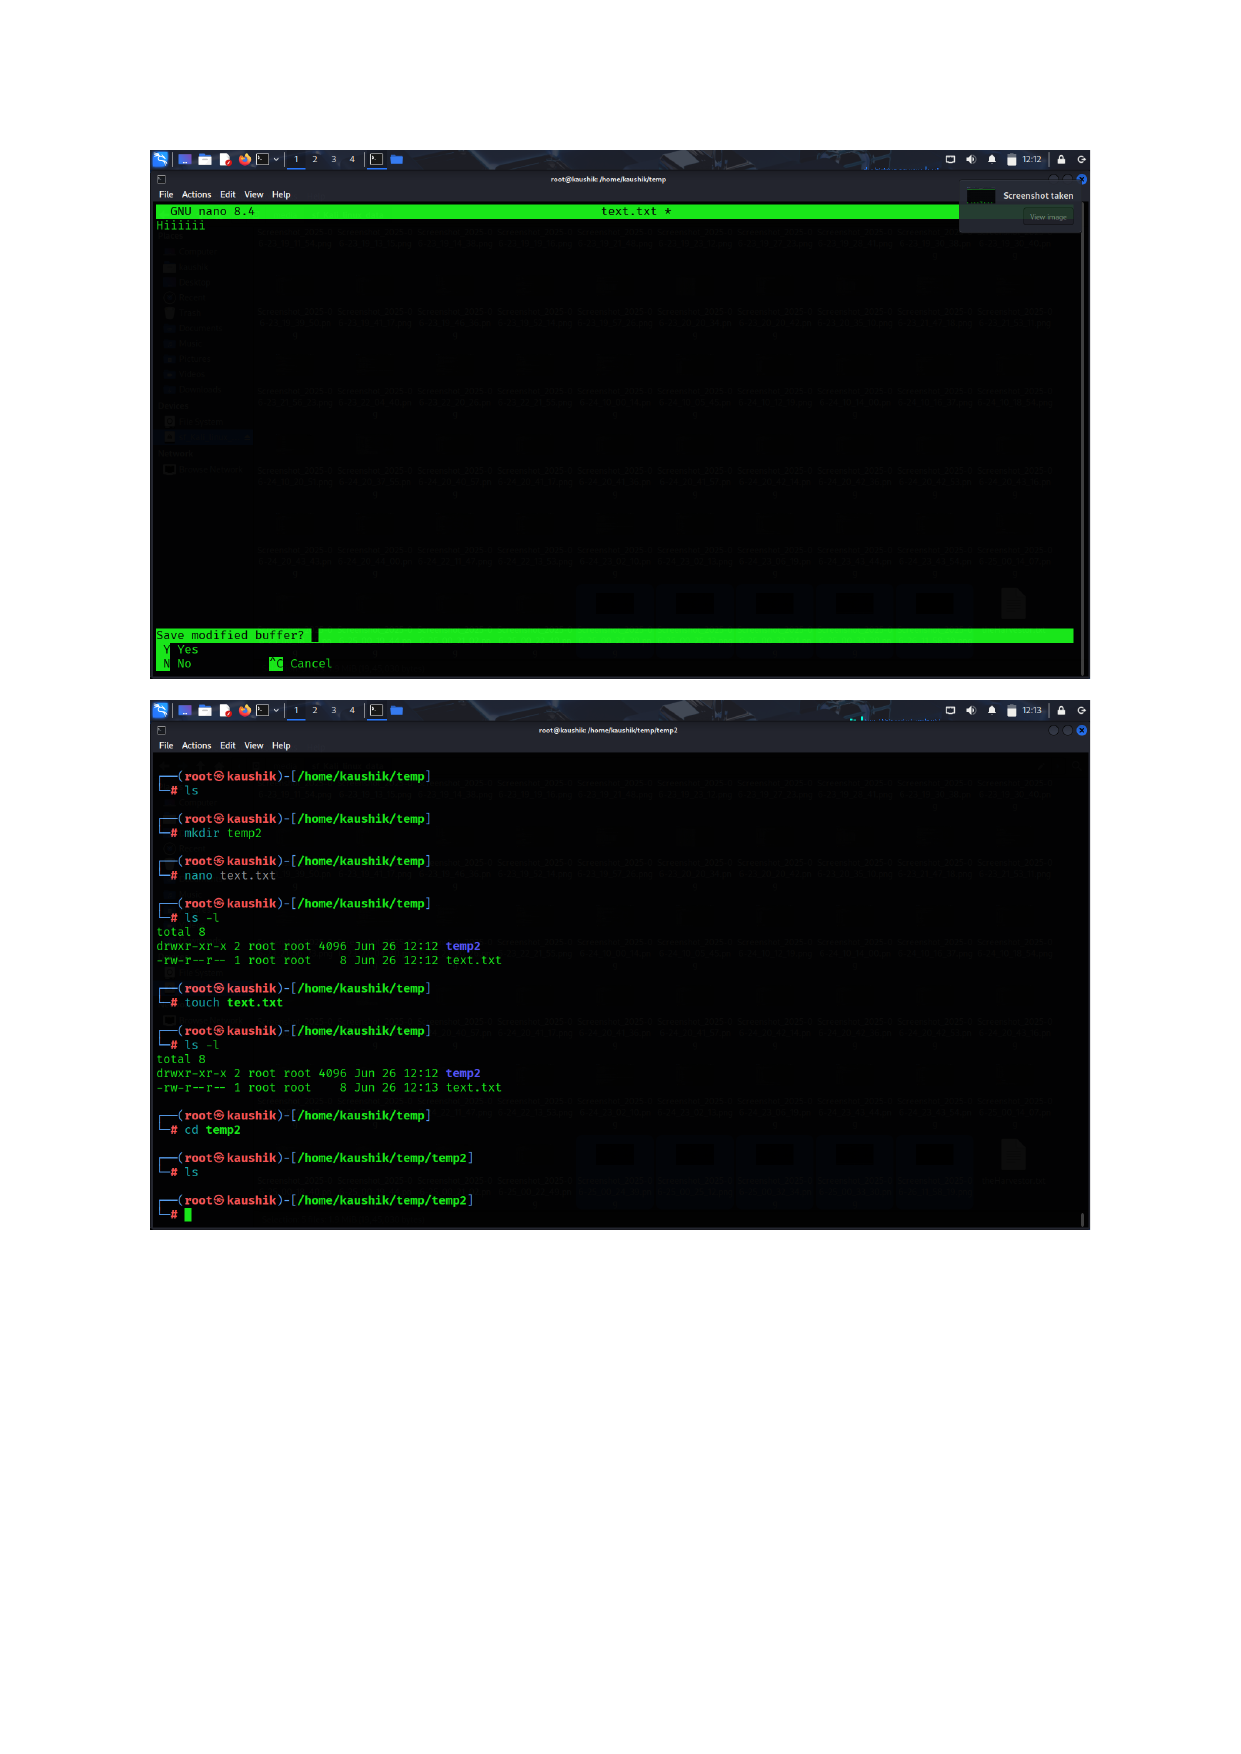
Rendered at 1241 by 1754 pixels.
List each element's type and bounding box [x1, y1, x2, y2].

picture [150, 150, 1091, 679]
picture [150, 700, 1091, 1230]
